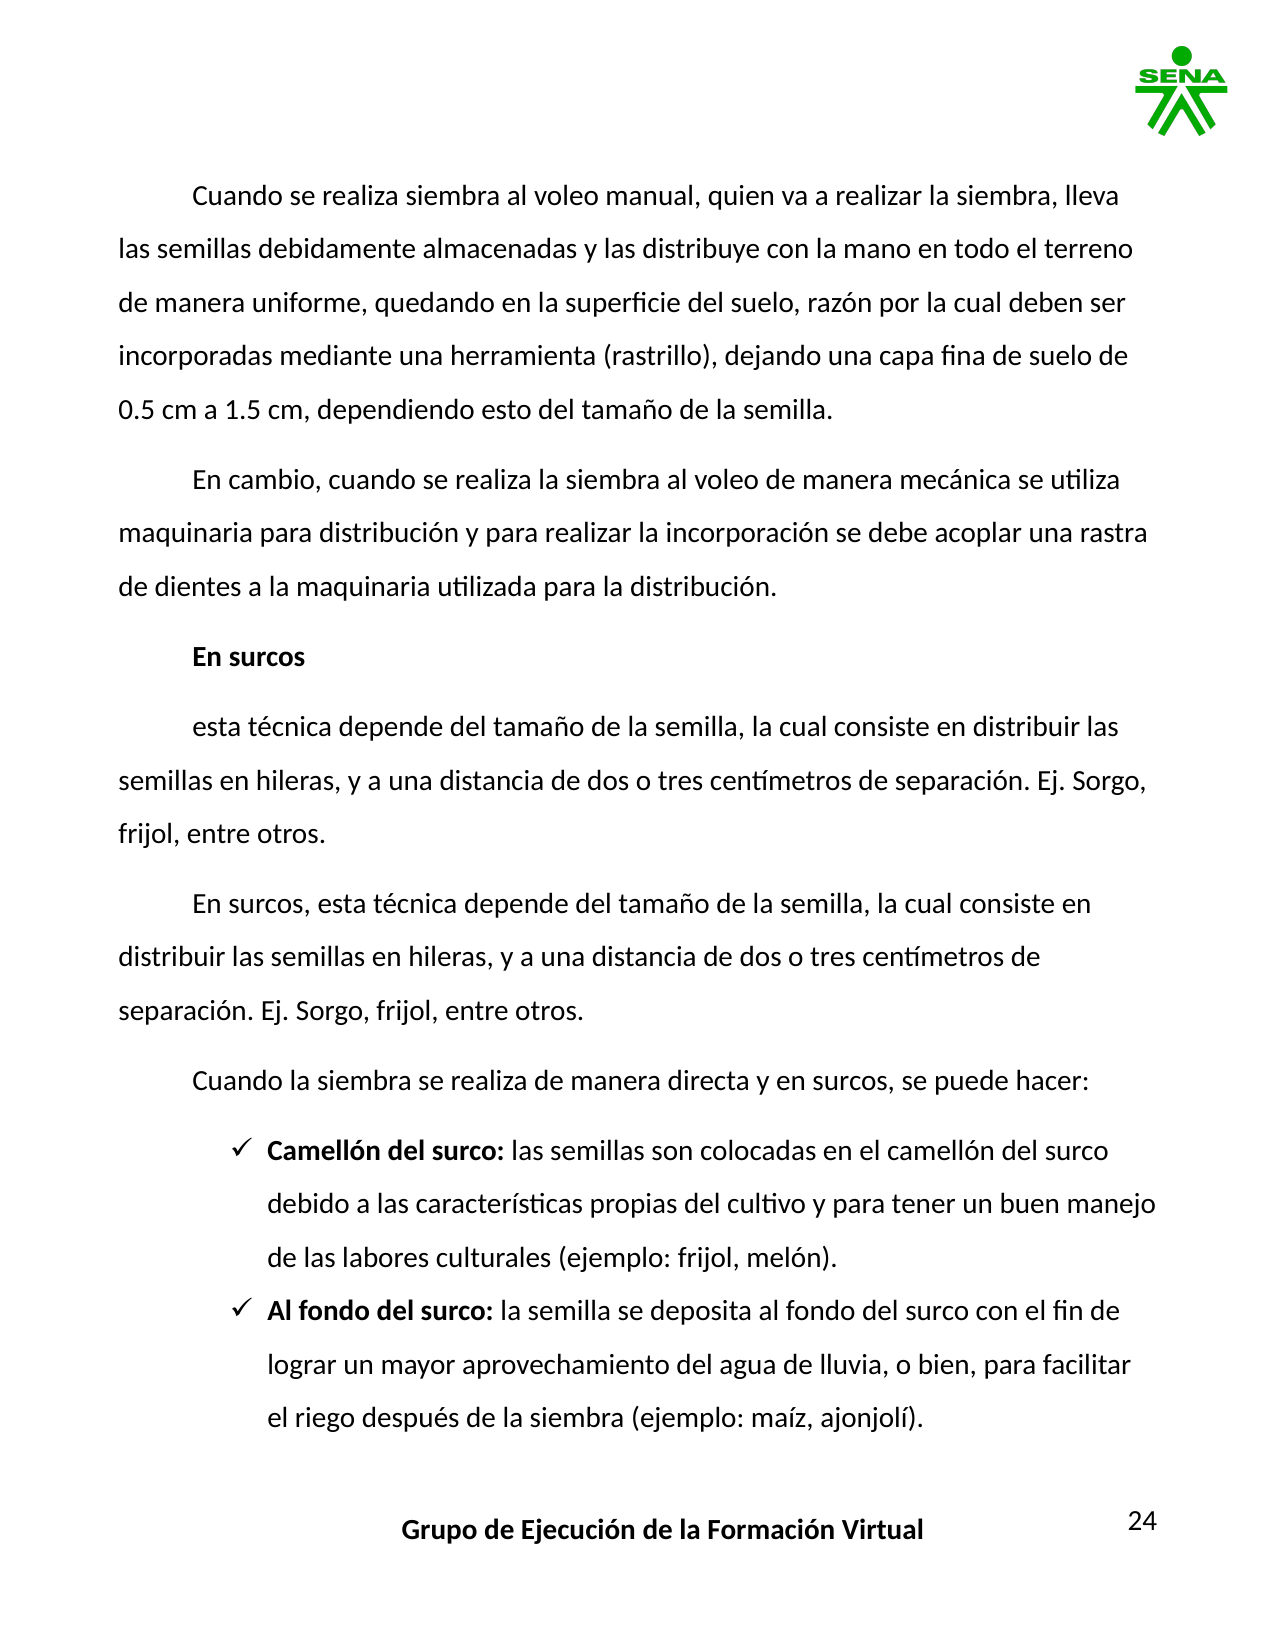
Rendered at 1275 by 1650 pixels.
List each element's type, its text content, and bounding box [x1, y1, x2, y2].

text esta técnica depende del tamaño de la semilla, la cual consiste en distribuir las semillas en hileras, y a una distancia de dos o tres centímetros de separación. Ej. Sorgo, frijol, entre otros. [118, 708, 1157, 851]
list Al fondo del surco: la semilla se deposita al fondo del surco con el fin de lograr un mayor aprovechamiento del agua de lluvia, o bien, para facilitar el riego después de la siembra (ejemplo: maíz, ajonjolí). [229, 1292, 1157, 1435]
text Cuando la siembra se realiza de manera directa y en surcos, se puede hacer: [118, 1062, 1157, 1098]
list Camellón del surco: las semillas son colocadas en el camellón del surco debido a las características propias del cultivo y para tener un buen manejo de las labores culturales (ejemplo: frijol, melón). [229, 1132, 1157, 1275]
text En surcos, esta técnica depende del tamaño de la semilla, la cual consiste en distribuir las semillas en hileras, y a una distancia de dos o tres centímetros de separación. Ej. Sorgo, frijol, entre otros. [118, 885, 1157, 1028]
text Cuando se realiza siembra al voleo manual, quien va a realizar la siembra, lleva las semillas debidamente almacenadas y las distribuye con la mano en todo el terreno de manera uniforme, quedando en la superficie del suelo, razón por la cual deben ser incorporadas mediante una herramienta (rastrillo), dejando una capa fina de suelo de 0.5 cm a 1.5 cm, dependiendo esto del tamaño de la semilla. [118, 177, 1157, 427]
picture [1135, 46, 1228, 136]
text En surcos [118, 638, 1157, 674]
text En cambio, cuando se realiza la siembra al voleo de manera mecánica se utiliza maquinaria para distribución y para realizar la incorporación se debe acoplar una rastra de dientes a la maquinaria utilizada para la distribución. [118, 461, 1157, 603]
